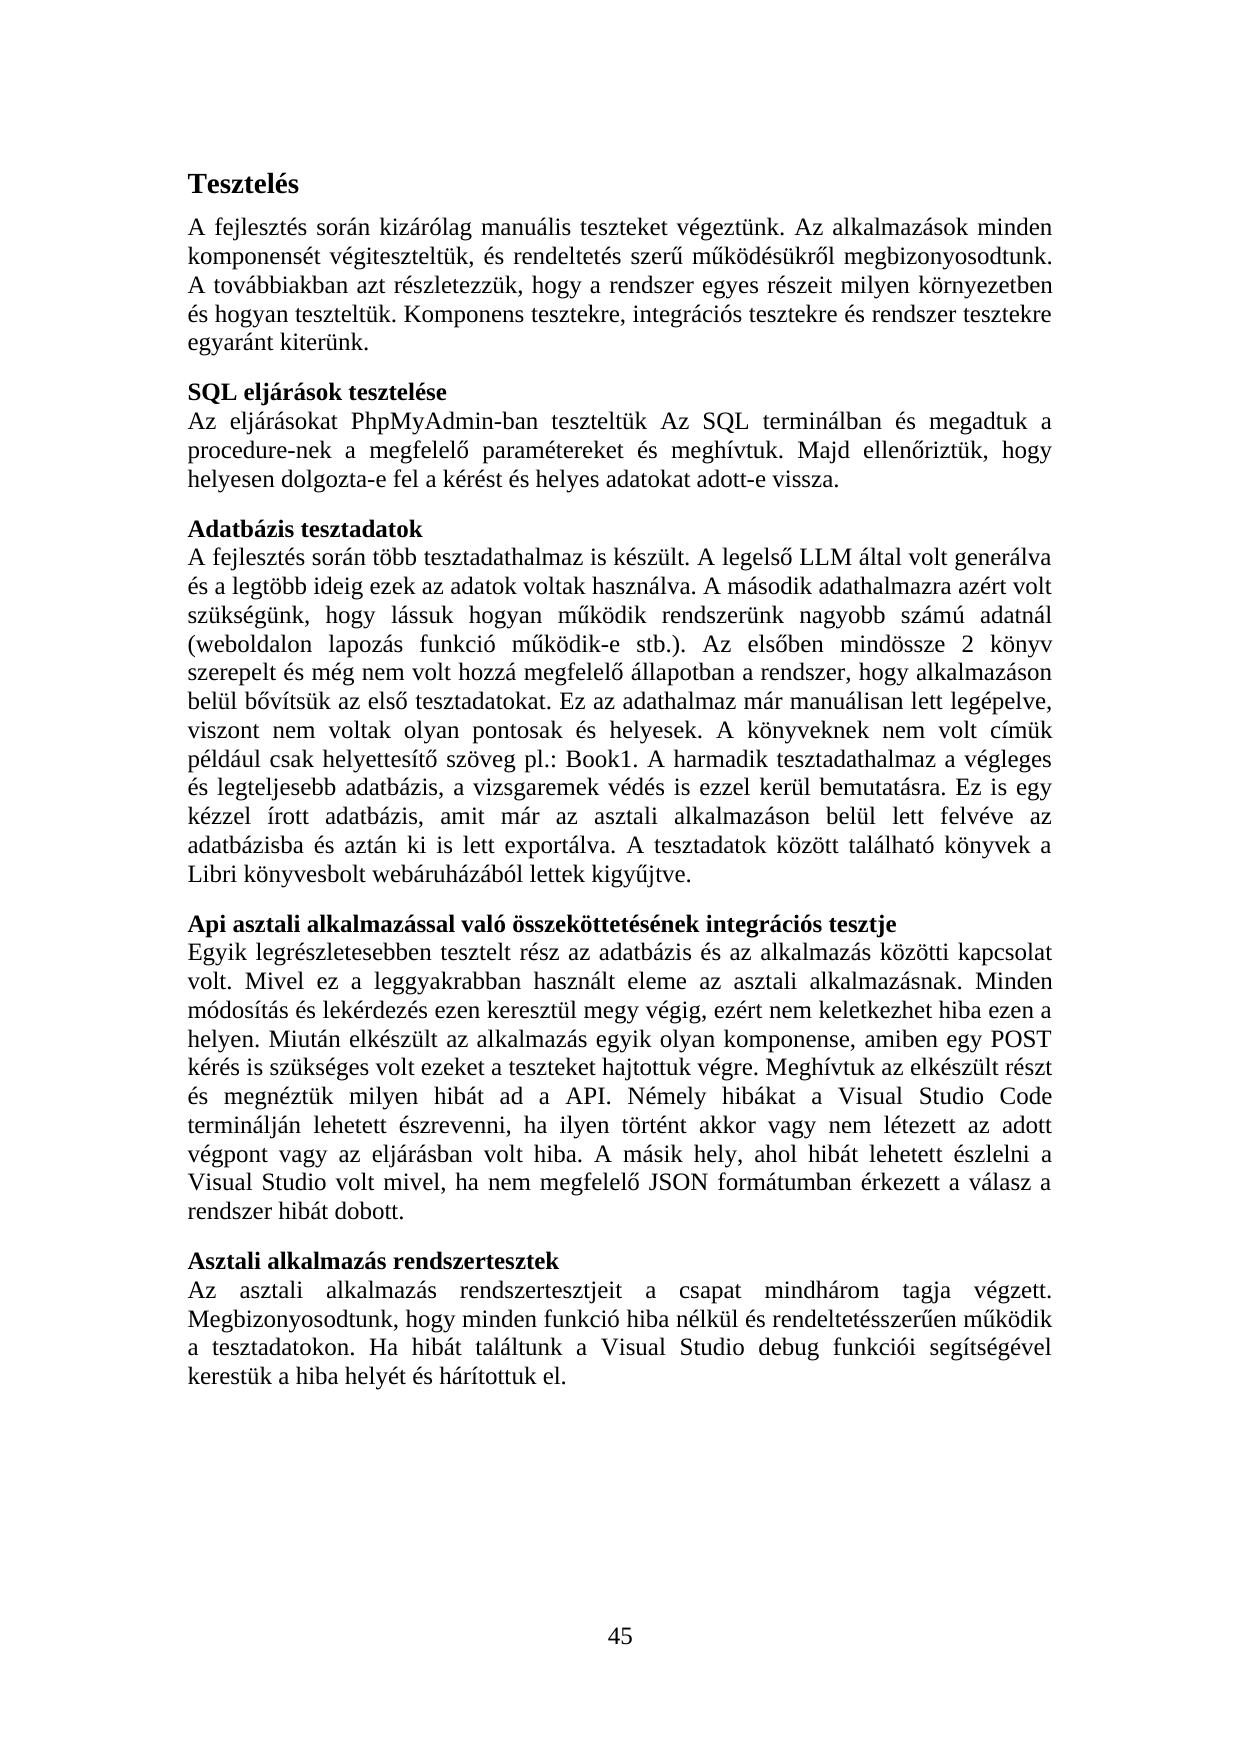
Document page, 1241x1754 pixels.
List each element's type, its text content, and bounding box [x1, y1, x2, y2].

text A fejlesztés során több tesztadathalmaz is készült. A legelső LLM által volt generálva és a legtöbb ideig ezek az adatok voltak használva. A második adathalmazra azért volt szükségünk, hogy lássuk hogyan működik rendszerünk nagyobb számú adatnál (weboldalon lapozás funkció működik-e stb.). Az elsőben mindössze 2 könyv szerepelt és még nem volt hozzá megfelelő állapotban a rendszer, hogy alkalmazáson belül bővítsük az első tesztadatokat. Ez az adathalmaz már manuálisan lett legépelve, viszont nem voltak olyan pontosak és helyesek. A könyveknek nem volt címük például csak helyettesítő szöveg pl.: Book1. A harmadik tesztadathalmaz a végleges és legteljesebb adatbázis, a vizsgaremek védés is ezzel kerül bemutatásra. Ez is egy kézzel írott adatbázis, amit már az asztali alkalmazáson belül lett felvéve az adatbázisba és aztán ki is lett exportálva. A tesztadatok között található könyvek a Libri könyvesbolt webáruházából lettek kigyűjtve. [187, 542, 1053, 887]
subtitle Adatbázis tesztadatok [187, 492, 1053, 542]
text Az eljárásokat PhpMyAdmin-ban teszteltük Az SQL terminálban és megadtuk a procedure-nek a megfelelő paramétereket és meghívtuk. Majd ellenőriztük, hogy helyesen dolgozta-e fel a kérést és helyes adatokat adott-e vissza. [187, 406, 1053, 492]
text Egyik legrészletesebben tesztelt rész az adatbázis és az alkalmazás közötti kapcsolat volt. Mivel ez a leggyakrabban használt eleme az asztali alkalmazásnak. Minden módosítás és lekérdezés ezen keresztül megy végig, ezért nem keletkezhet hiba ezen a helyen. Miután elkészült az alkalmazás egyik olyan komponense, amiben egy POST kérés is szükséges volt ezeket a teszteket hajtottuk végre. Meghívtuk az elkészült részt és megnéztük milyen hibát ad a API. Némely hibákat a Visual Studio Code terminálján lehetett észrevenni, ha ilyen történt akkor vagy nem létezett az adott végpont vagy az eljárásban volt hiba. A másik hely, ahol hibát lehetett észlelni a Visual Studio volt mivel, ha nem megfelelő JSON formátumban érkezett a válasz a rendszer hibát dobott. [187, 937, 1053, 1225]
subtitle Asztali alkalmazás rendszertesztek [187, 1225, 1053, 1275]
text Az asztali alkalmazás rendszertesztjeit a csapat mindhárom tagja végzett. Megbizonyosodtunk, hogy minden funkció hiba nélkül és rendeltetésszerűen működik a tesztadatokon. Ha hibát találtunk a Visual Studio debug funkciói segítségével kerestük a hiba helyét és hárítottuk el. [187, 1275, 1053, 1390]
subtitle Api asztali alkalmazással való összeköttetésének integrációs tesztje [187, 887, 1053, 937]
subtitle SQL eljárások tesztelése [187, 356, 1053, 406]
text A fejlesztés során kizárólag manuális teszteket végeztünk. Az alkalmazások minden komponensét végiteszteltük, és rendeltetés szerű működésükről megbizonyosodtunk. A továbbiakban azt részletezzük, hogy a rendszer egyes részeit milyen környezetben és hogyan teszteltük. Komponens tesztekre, integrációs tesztekre és rendszer tesztekre egyaránt kiterünk. [187, 212, 1053, 356]
subtitle Tesztelés [187, 150, 1053, 200]
